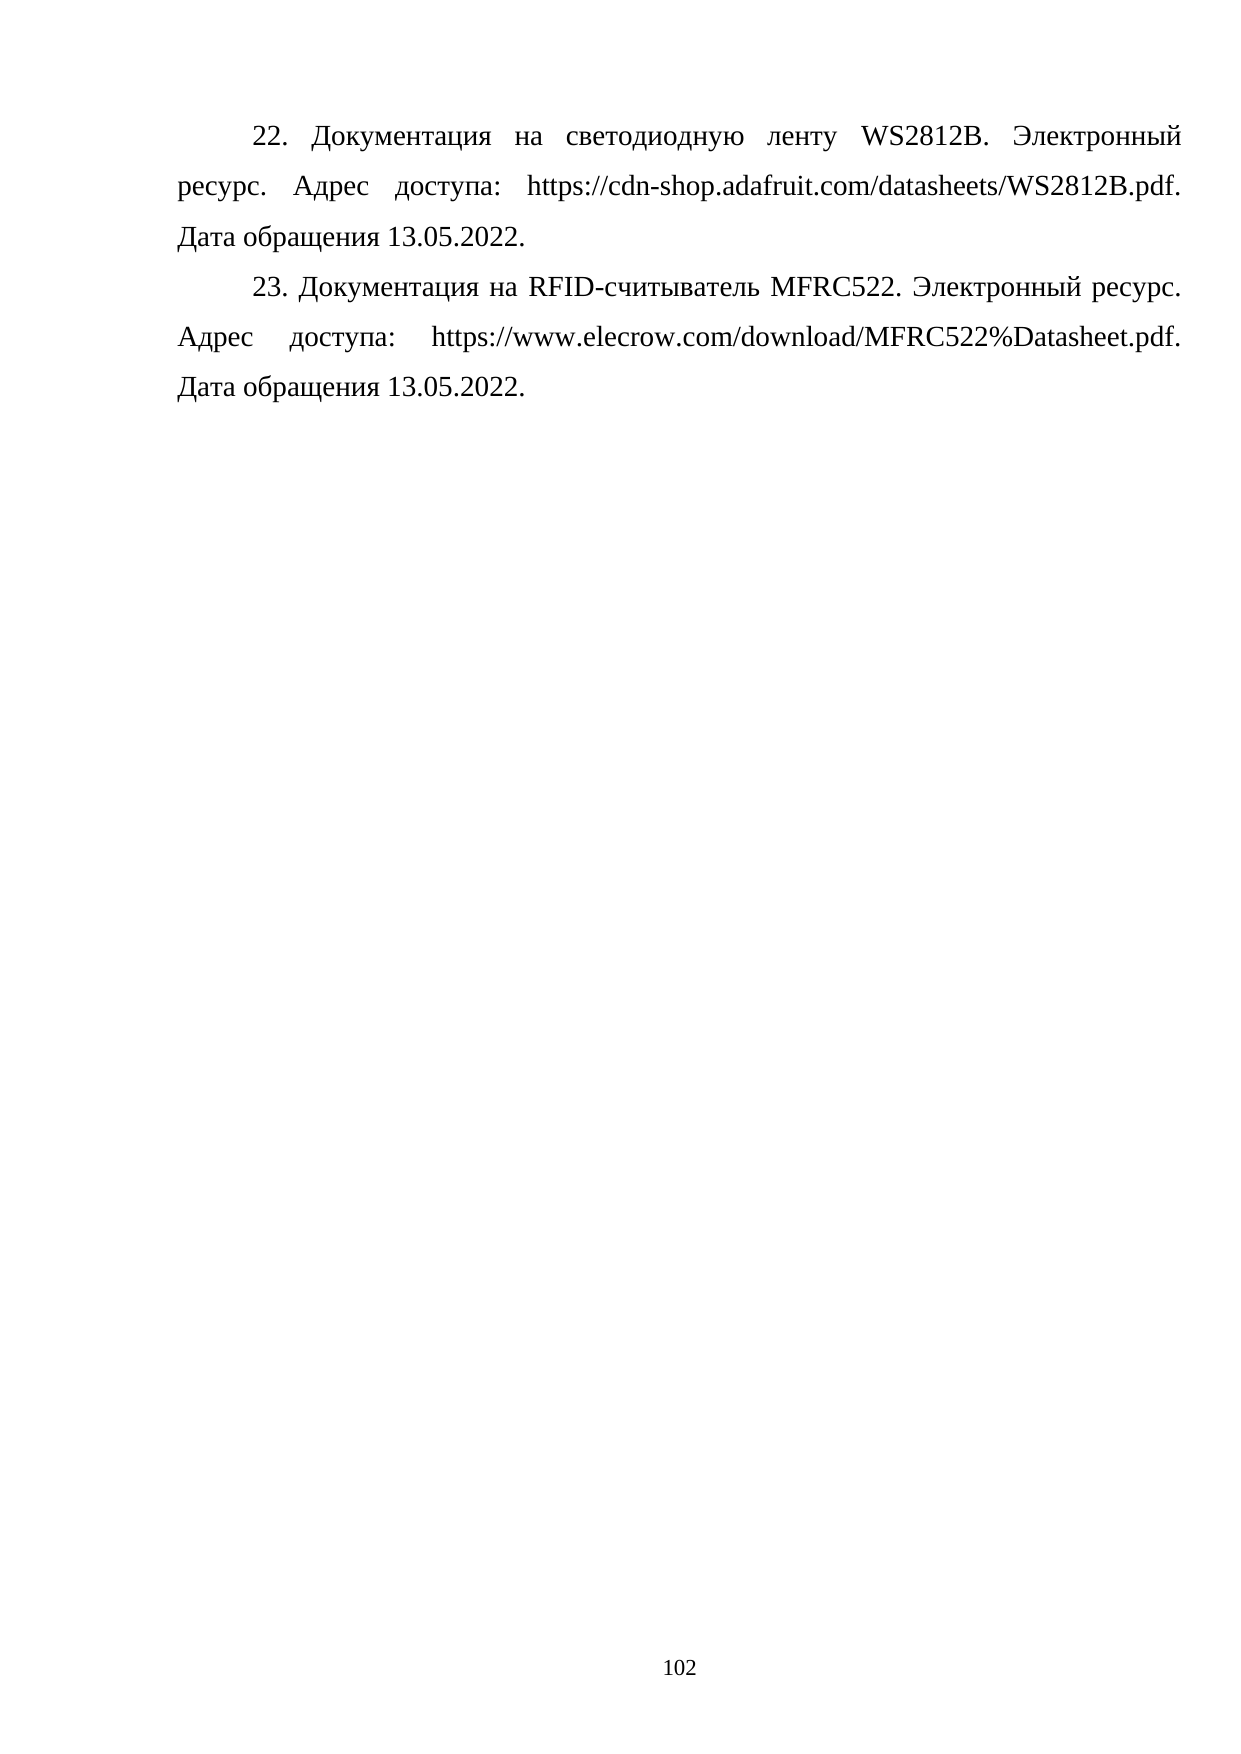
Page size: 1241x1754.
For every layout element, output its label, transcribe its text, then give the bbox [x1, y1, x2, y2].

text 22. Документация на светодиодную ленту WS2812B. Электронный ресурс. Адрес доступа: https://cdn-shop.adafruit.com/datasheets/WS2812B.pdf. Дата обращения 13.05.2022. [177, 118, 1182, 252]
text 23. Документация на RFID-считыватель MFRC522. Электронный ресурс. Адрес доступа: https://www.elecrow.com/download/MFRC522%Datasheet.pdf. Дата обращения 13.05.2022. [177, 269, 1182, 403]
